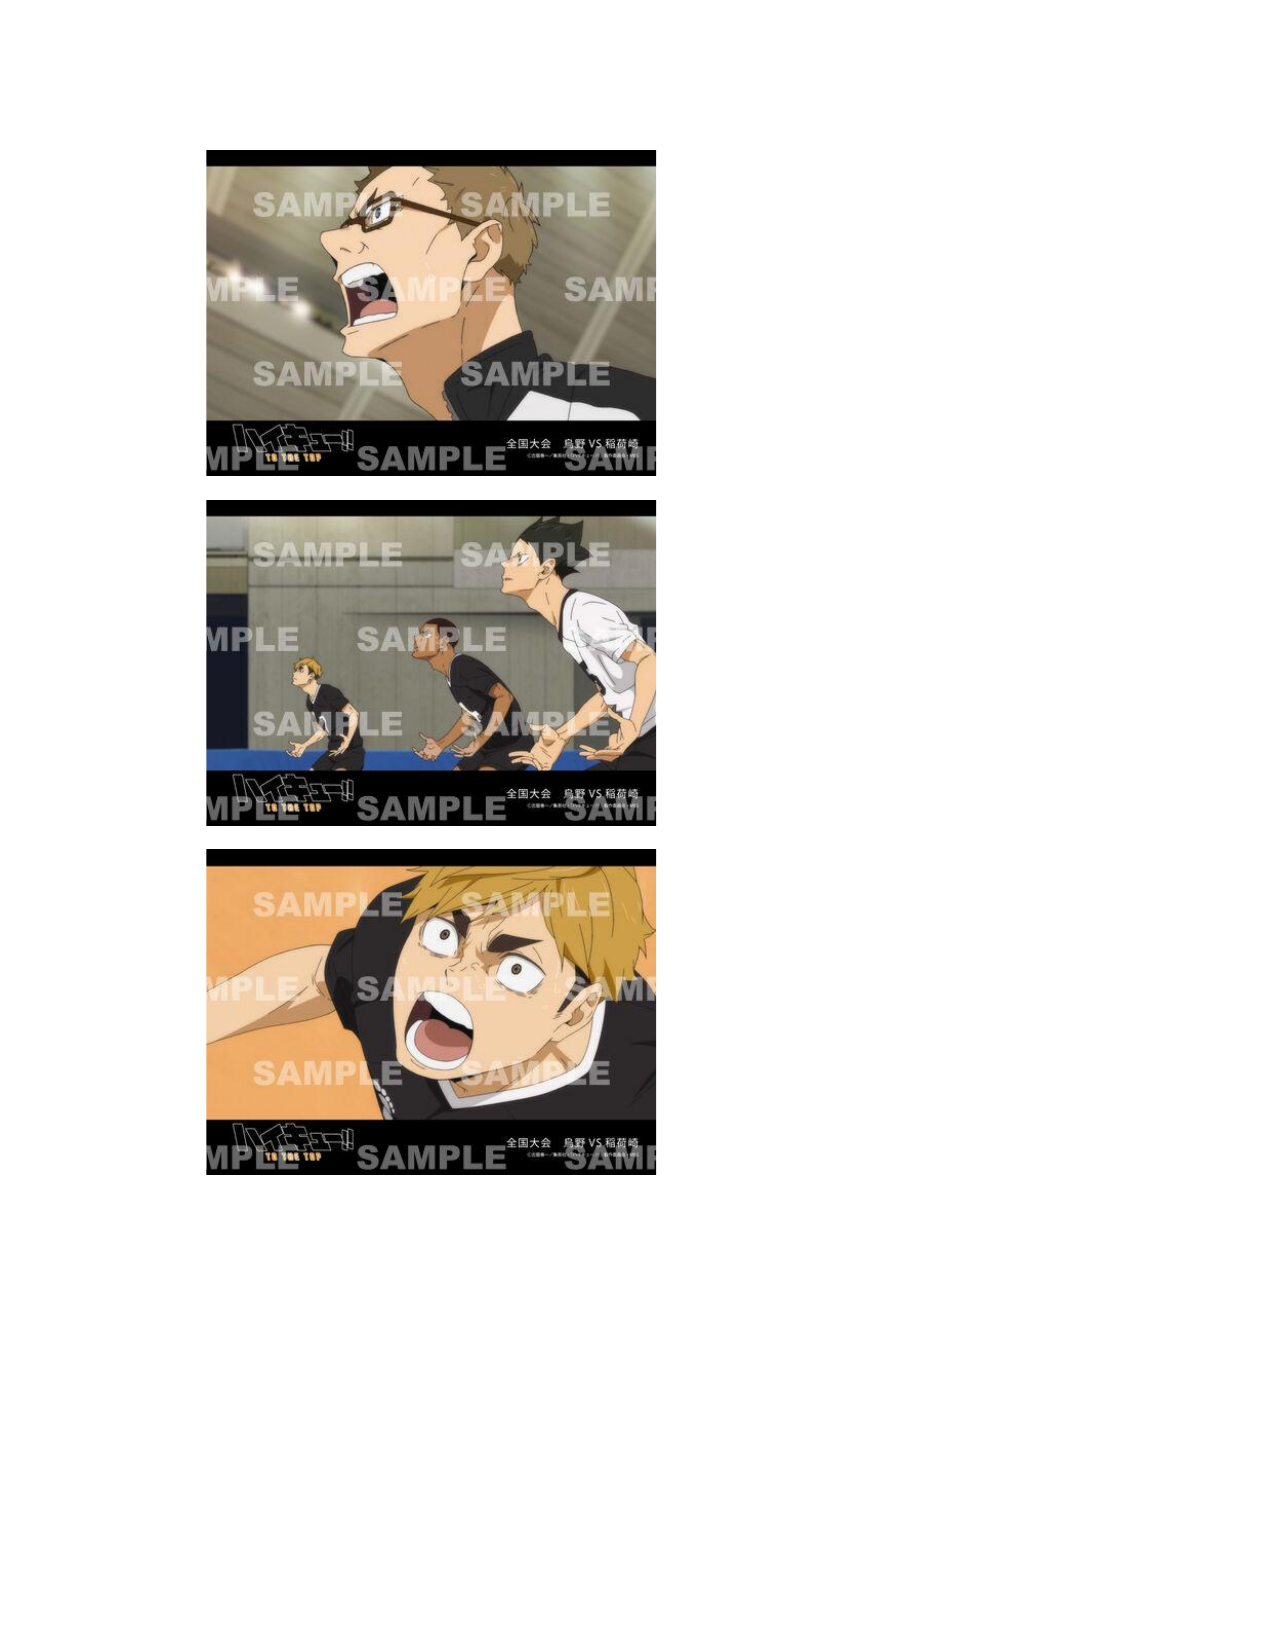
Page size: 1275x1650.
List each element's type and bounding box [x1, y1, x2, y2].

picture [206, 849, 657, 1175]
picture [206, 500, 657, 826]
picture [206, 150, 657, 476]
